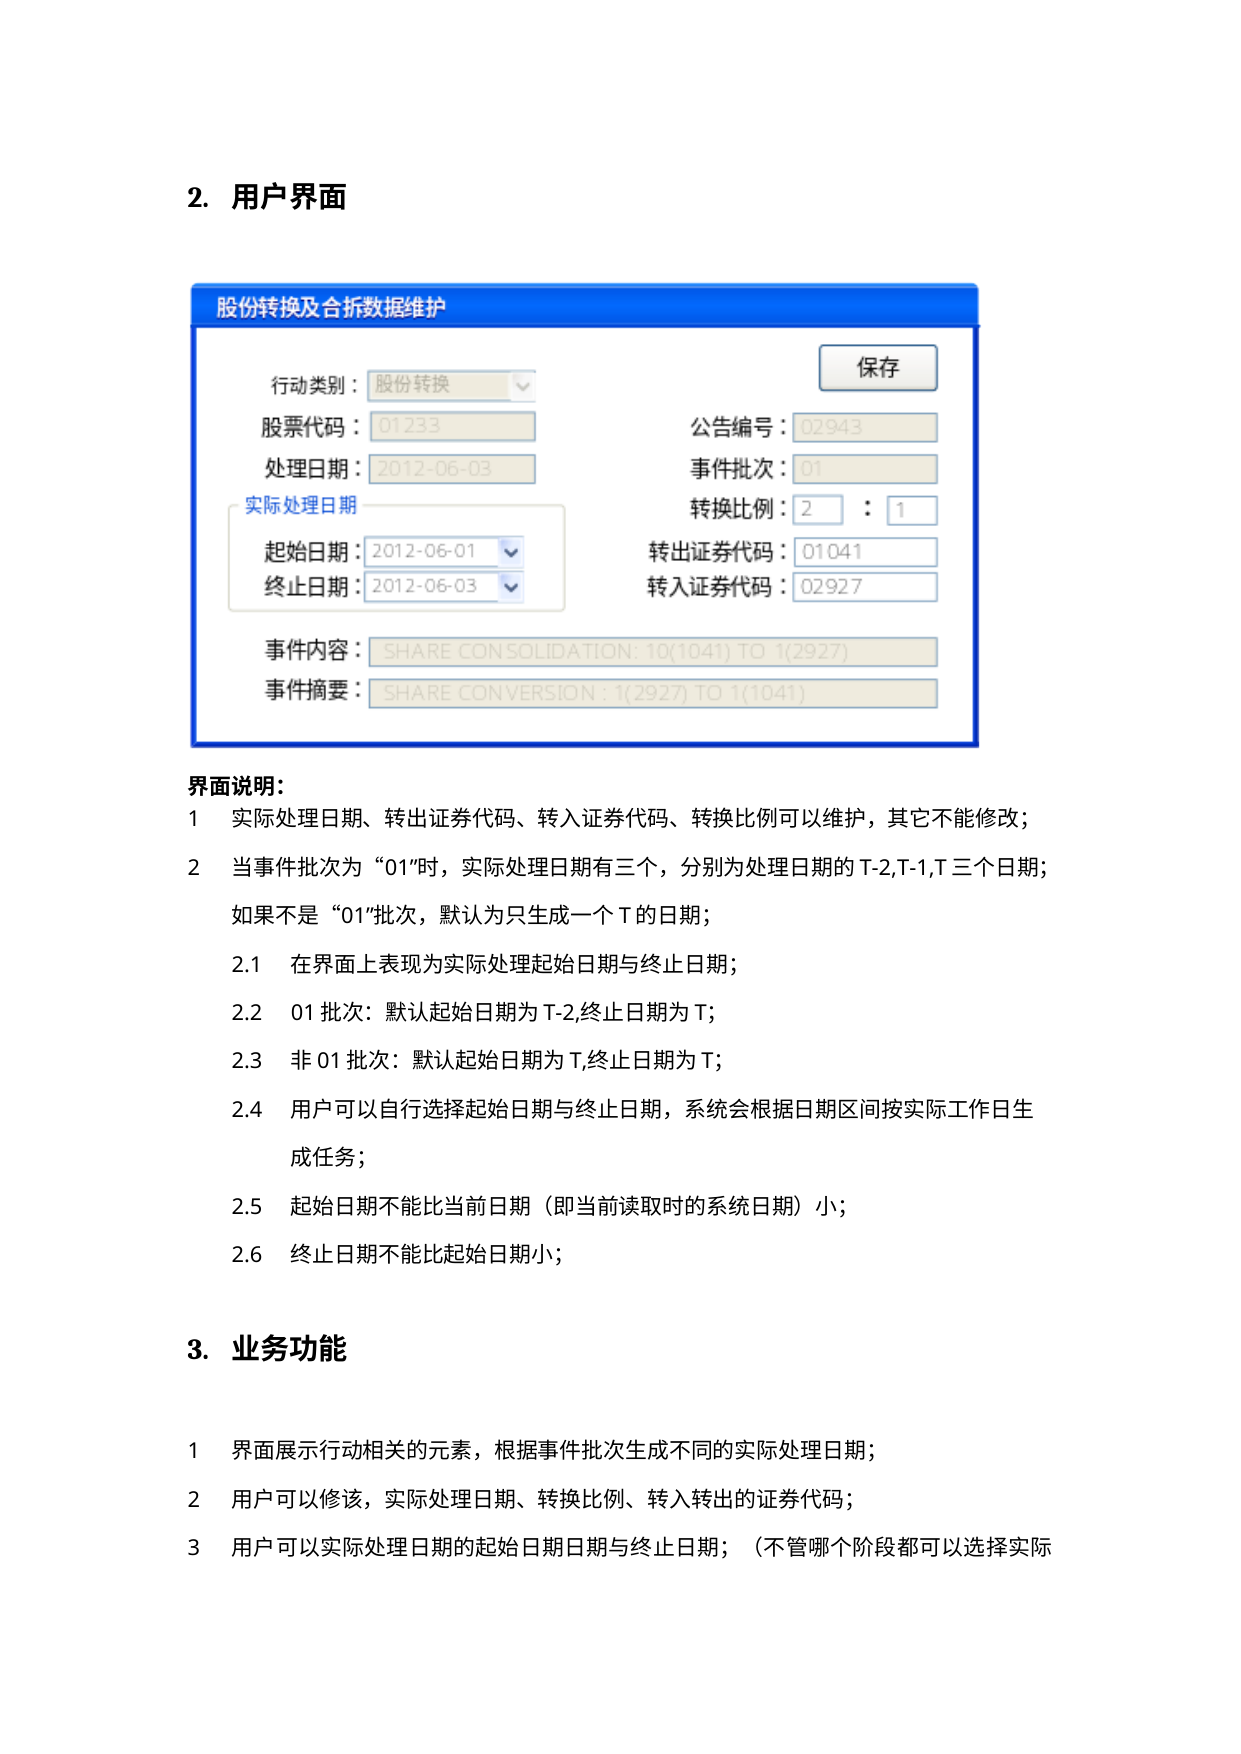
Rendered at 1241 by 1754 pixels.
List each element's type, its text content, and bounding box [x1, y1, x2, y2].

subtitle 用户界面 [187, 162, 1053, 227]
list 用户可以自行选择起始日期与终止日期，系统会根据日期区间按实际工作日生成任务； [231, 1091, 1053, 1172]
list 01批次：默认起始日期为T-2,终止日期为T； [231, 994, 1053, 1027]
list 非01批次：默认起始日期为T,终止日期为T； [231, 1043, 1053, 1075]
list 界面展示行动相关的元素，根据事件批次生成不同的实际处理日期； [187, 1433, 1053, 1466]
text 界面说明： [187, 768, 1053, 801]
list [187, 1530, 1053, 1562]
list 在界面上表现为实际处理起始日期与终止日期； [231, 946, 1053, 979]
list 终止日期不能比起始日期小； [231, 1237, 1053, 1269]
subtitle 业务功能 [187, 1314, 1053, 1379]
list 当事件批次为“01”时，实际处理日期有三个，分别为处理日期的T-2,T-1,T三个日期；如果不是“01”批次，默认为只生成一个T的日期； [187, 849, 1053, 930]
list 用户可以修该，实际处理日期、转换比例、转入转出的证券代码； [187, 1481, 1053, 1514]
list 起始日期不能比当前日期（即当前读取时的系统日期）小； [231, 1188, 1053, 1221]
list 实际处理日期、转出证券代码、转入证券代码、转换比例可以维护，其它不能修改； [187, 801, 1053, 833]
